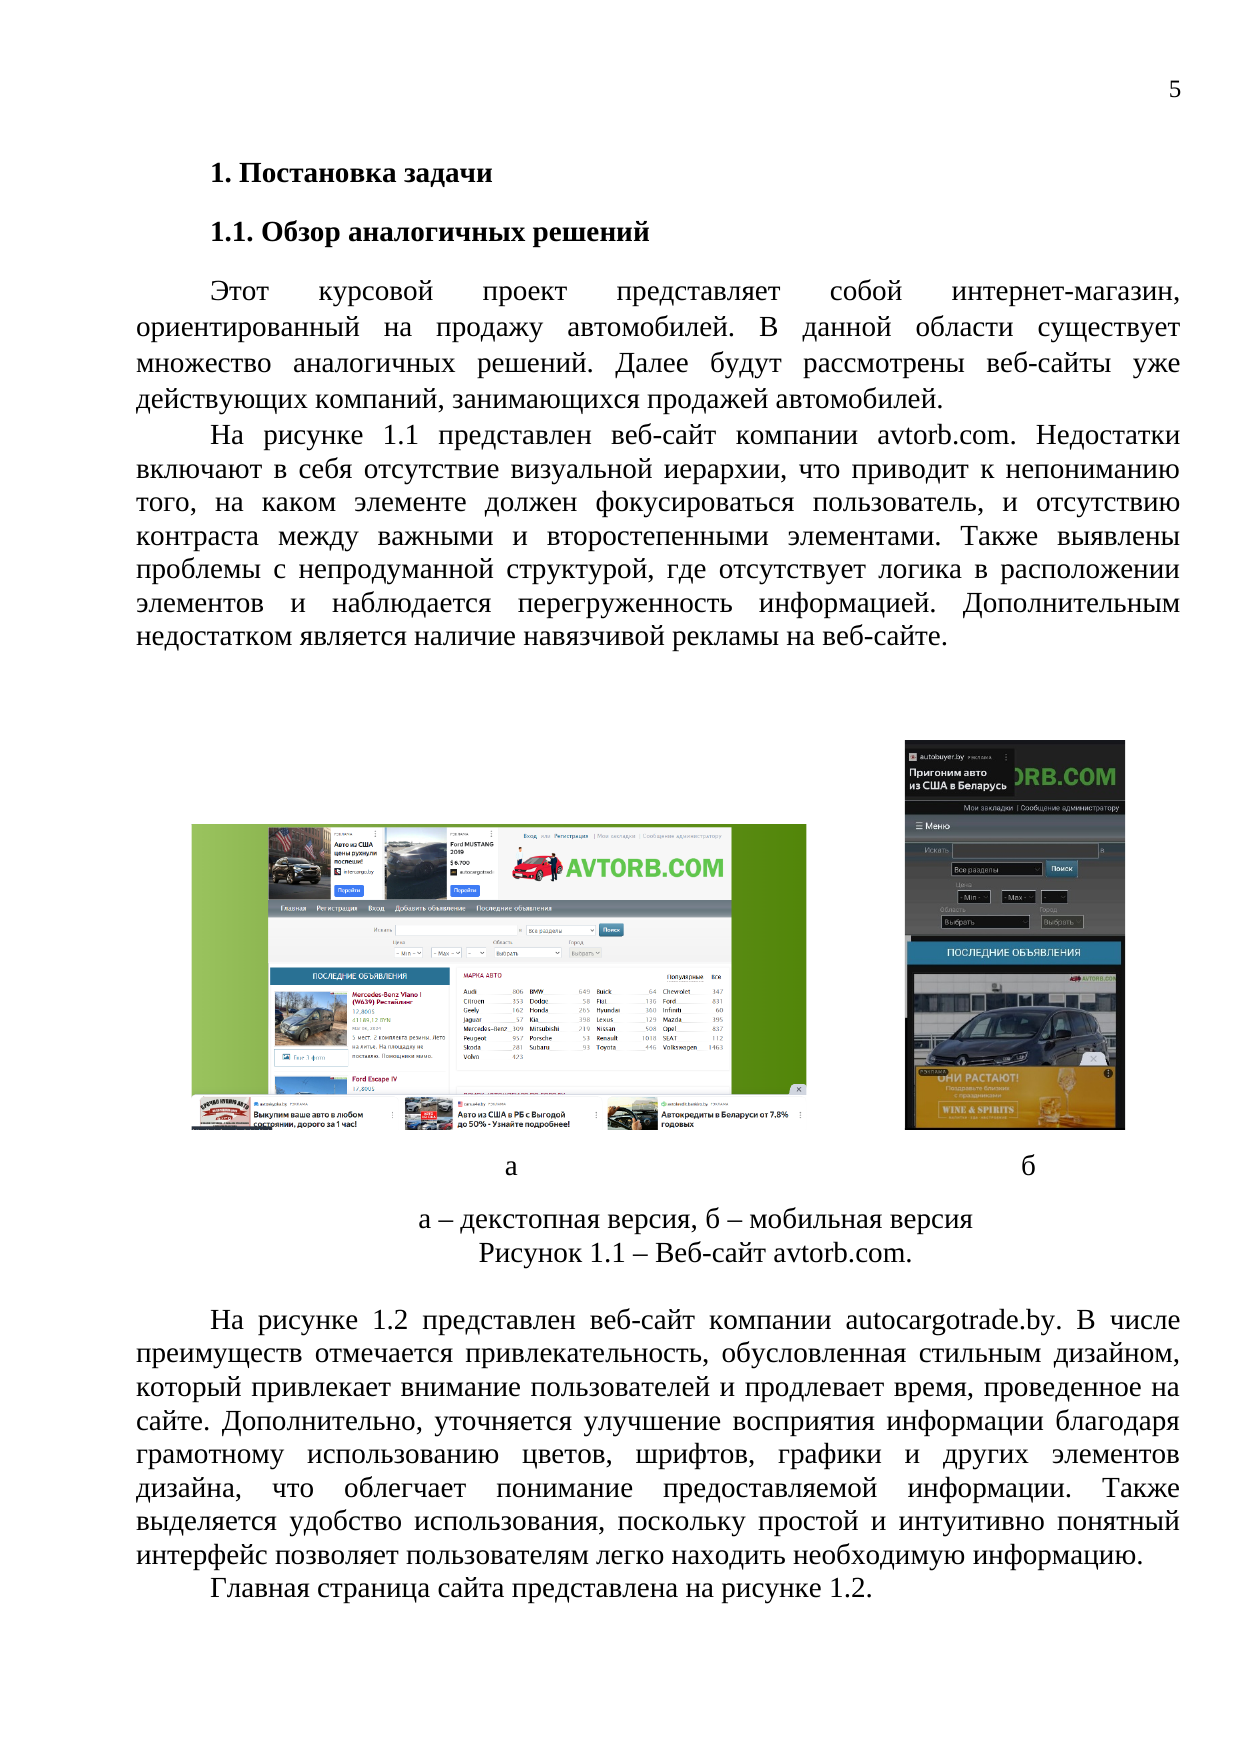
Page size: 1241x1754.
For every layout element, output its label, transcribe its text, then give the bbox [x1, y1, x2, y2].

text На рисунке 1.2 представлен веб-сайт компании autocargotrade.by. В числе преимуществ отмечается привлекательность, обусловленная стильным дизайном, который привлекает внимание пользователей и продлевает время, проведенное на сайте. Дополнительно, уточняется улучшение восприятия информации благодаря грамотному использованию цветов, шрифтов, графики и других элементов дизайна, что облегчает понимание предоставляемой информации. Также выделяется удобство использования, поскольку простой и интуитивно понятный интерфейс позволяет пользователям легко находить необходимую информацию. [136, 1302, 1181, 1570]
text Главная страница сайта представлена на рисунке 1.2. [136, 1570, 1181, 1604]
subtitle 1.1. Обзор аналогичных решений [136, 214, 1181, 248]
subtitle 1. Постановка задачи [136, 156, 1181, 189]
text Рисунок 1.1 – Веб-сайт avtorb.com. [136, 1235, 1181, 1268]
text На рисунке 1.1 представлен веб-сайт компании avtorb.com. Недостатки включают в себя отсутствие визуальной иерархии, что приводит к непониманию того, на каком элементе должен фокусироваться пользователь, и отсутствию контраста между важными и второстепенными элементами. Также выявлены проблемы с непродуманной структурой, где отсутствует логика в расположении элементов и наблюдается перегруженность информацией. Дополнительным недостатком является наличие навязчивой рекламы на веб-сайте. [136, 417, 1181, 652]
text Этот курсовой проект представляет собой интернет-магазин, ориентированный на продажу автомобилей. В данной области существует множество аналогичных решений. Далее будут рассмотрены веб-сайты уже действующих компаний, занимающихся продажей автомобилей. [136, 273, 1181, 415]
text а б [136, 1148, 1181, 1182]
text а – декстопная версия, б – мобильная версия [136, 1201, 1181, 1235]
picture [191, 824, 807, 1130]
picture [904, 740, 1126, 1130]
